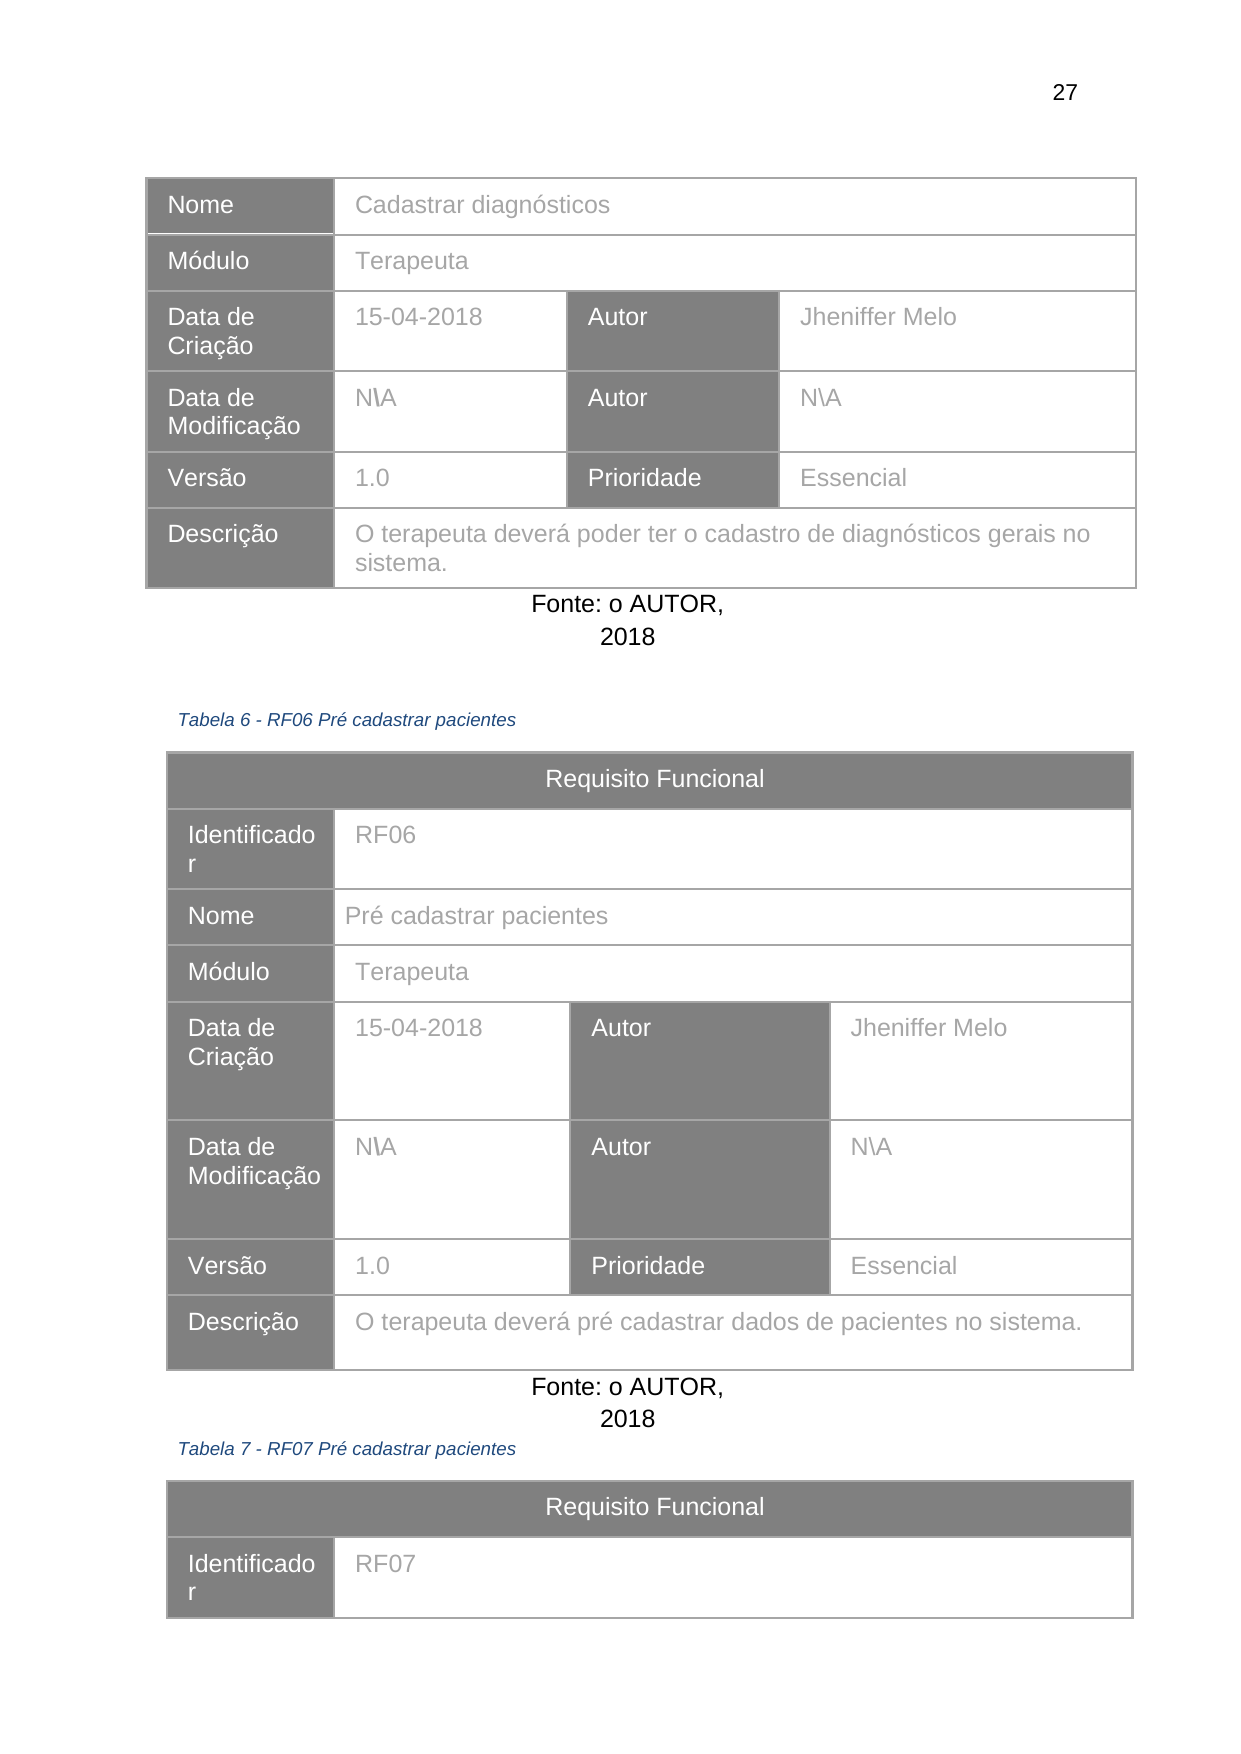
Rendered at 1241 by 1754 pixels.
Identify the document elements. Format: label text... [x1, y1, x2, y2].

table_cell O terapeuta deverá pré cadastrar dados de pacientes no sistema. [335, 1296, 1131, 1369]
table_cell Descrição [148, 509, 333, 587]
table_cell Terapeuta [335, 236, 1135, 290]
table_cell Essencial [831, 1240, 1131, 1294]
table_cell 1.0 [335, 1240, 569, 1294]
text Tabela 6 - RF06 Pré cadastrar pacientes [177, 709, 1078, 731]
table_cell N\A [780, 372, 1135, 451]
table_cell Versão [168, 1240, 333, 1294]
table_cell Jheniffer Melo [831, 1003, 1131, 1119]
text Fonte: o AUTOR, [177, 1371, 1078, 1400]
table_cell O terapeuta deverá poder ter o cadastro de diagnósticos gerais no sistema. [335, 509, 1135, 587]
table_cell Descrição [168, 1296, 333, 1369]
table_cell Prioridade [568, 453, 778, 507]
table_header Requisito Funcional [168, 1482, 1131, 1536]
table_cell RF07 [335, 1538, 1131, 1617]
table_cell 15-04-2018 [335, 1003, 569, 1119]
table_cell Data de Criação [168, 1003, 333, 1119]
table_cell 15-04-2018 [335, 292, 566, 370]
table_cell Data de Modificação [148, 372, 333, 451]
table_cell Autor [571, 1003, 829, 1119]
text 2018 [177, 622, 1078, 651]
table_cell Nome [168, 890, 333, 944]
table_cell RF06 [335, 810, 1131, 888]
table_cell Módulo [148, 236, 333, 290]
table_cell Autor [568, 292, 778, 370]
table_cell Autor [571, 1121, 829, 1238]
table_cell Pré cadastrar pacientes [335, 890, 1131, 944]
table_cell N\A [335, 1121, 569, 1238]
table_cell Identificador [168, 1538, 333, 1617]
table_cell Autor [568, 372, 778, 451]
text Fonte: o AUTOR, [177, 589, 1078, 618]
table_cell N\A [335, 372, 566, 451]
table_cell Data de Criação [148, 292, 333, 370]
table_cell 1.0 [335, 453, 566, 507]
table_cell Essencial [780, 453, 1135, 507]
table_header Requisito Funcional [168, 754, 1131, 808]
text 2018 [177, 1404, 1078, 1433]
table_cell Módulo [168, 946, 333, 1001]
table_cell Jheniffer Melo [780, 292, 1135, 370]
table_cell Cadastrar diagnósticos [335, 179, 1135, 233]
table_cell N\A [831, 1121, 1131, 1238]
text Tabela 7 - RF07 Pré cadastrar pacientes [177, 1437, 1078, 1459]
table_cell Identificador [168, 810, 333, 888]
table_cell Data de Modificação [168, 1121, 333, 1238]
table_cell Terapeuta [335, 946, 1131, 1001]
table_cell Versão [148, 453, 333, 507]
table_cell Prioridade [571, 1240, 829, 1294]
table_cell Nome [148, 179, 333, 233]
